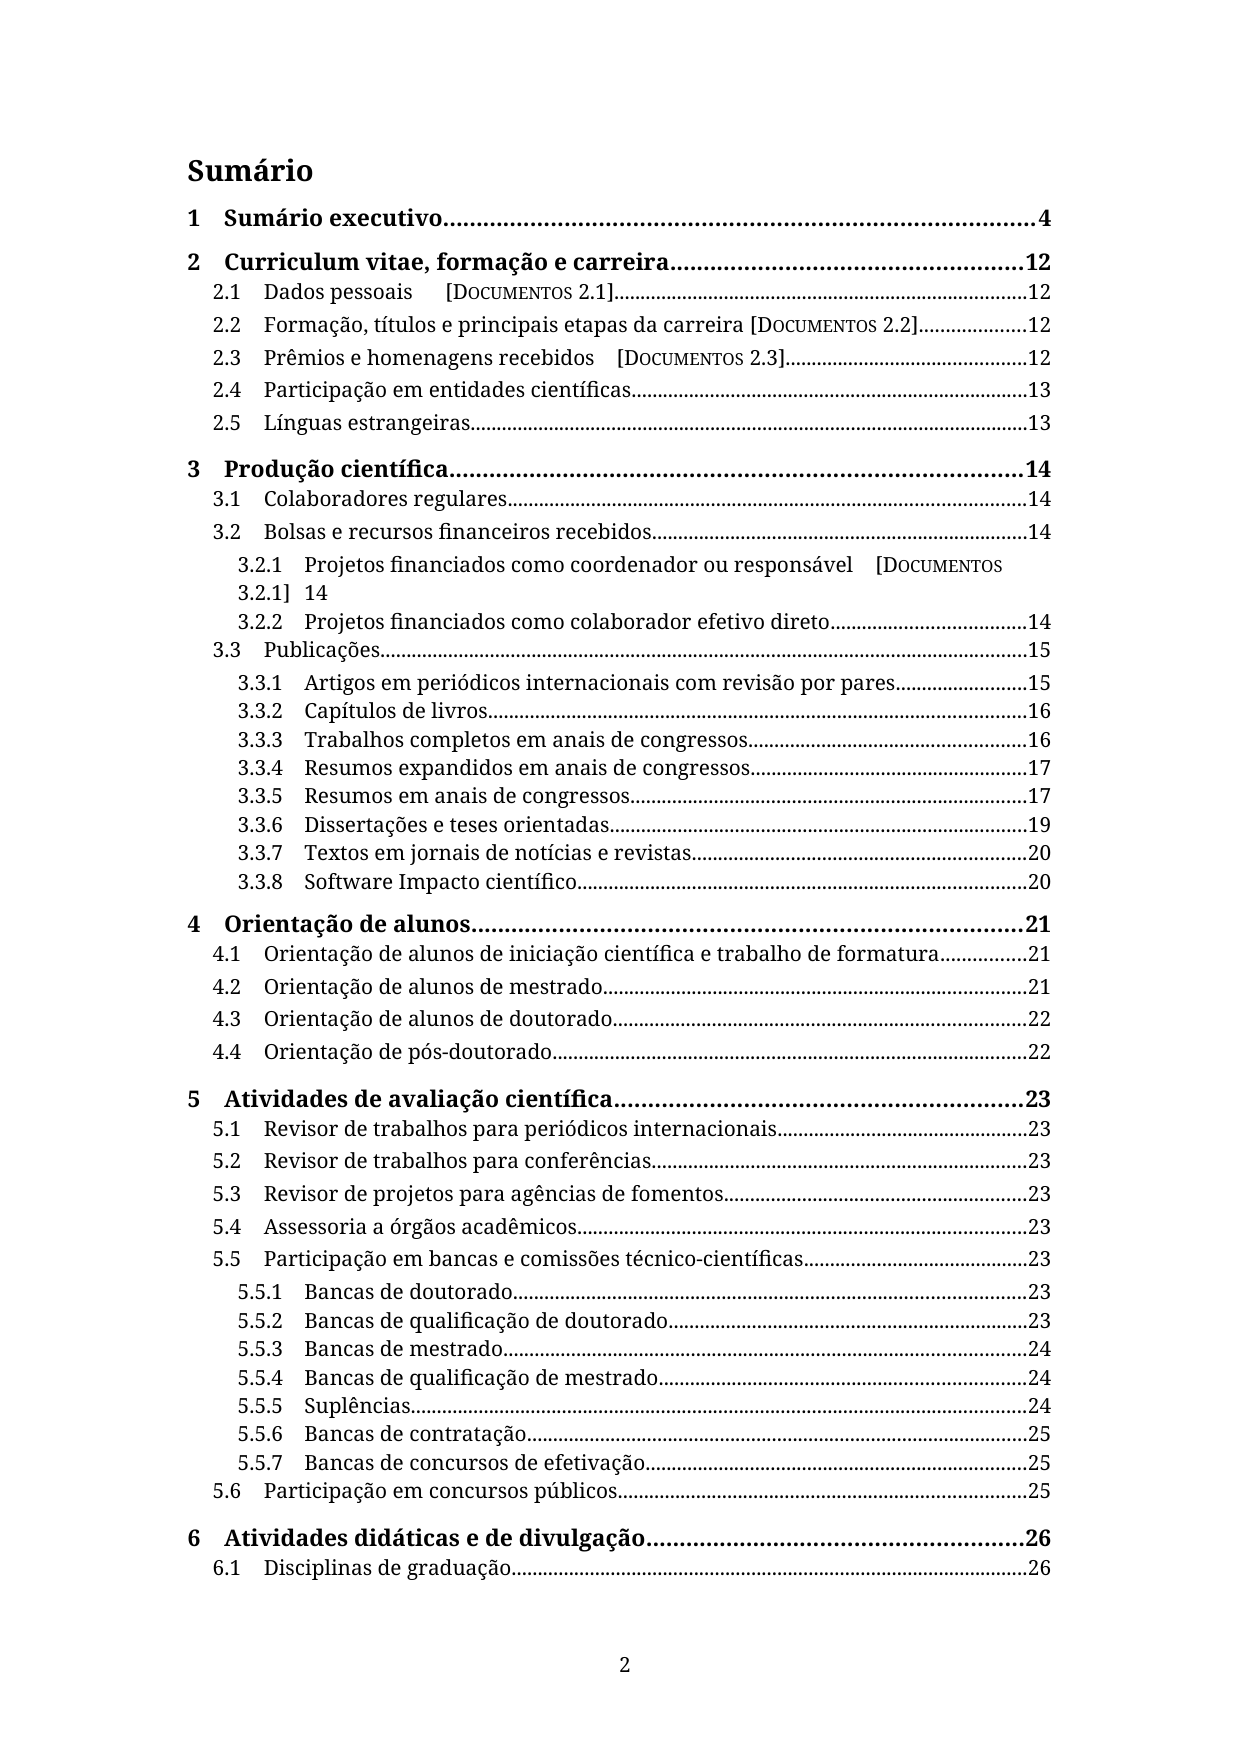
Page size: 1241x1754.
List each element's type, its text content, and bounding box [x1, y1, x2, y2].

text 5.5.1 Bancas de doutorado 23 [237, 1277, 1053, 1306]
text 3.1 Colaboradores regulares 14 [212, 484, 1053, 513]
text 5.1 Revisor de trabalhos para periódicos internacionais 23 [212, 1114, 1053, 1142]
text 5.5.4 Bancas de qualificação de mestrado 24 [237, 1363, 1053, 1391]
text 5.4 Assessoria a órgãos acadêmicos 23 [212, 1212, 1053, 1240]
text Sumário [187, 150, 1053, 190]
text 2.1 Dados pessoais [Documentos 2.1] 12 [212, 277, 1053, 306]
text 3.3.4 Resumos expandidos em anais de congressos 17 [237, 753, 1053, 782]
text 3.3.1 Artigos em periódicos internacionais com revisão por pares 15 [237, 668, 1053, 696]
text 3.3 Publicações 15 [212, 635, 1053, 664]
text 1 Sumário executivo 4 [187, 202, 1053, 233]
text 5.3 Revisor de projetos para agências de fomentos 23 [212, 1179, 1053, 1208]
text 3.2.2 Projetos financiados como colaborador efetivo direto 14 [237, 607, 1053, 635]
text 3.3.7 Textos em jornais de notícias e revistas 20 [237, 838, 1053, 867]
text 5.2 Revisor de trabalhos para conferências 23 [212, 1146, 1053, 1175]
text 5.5.6 Bancas de contratação 25 [237, 1419, 1053, 1448]
text 4.2 Orientação de alunos de mestrado 21 [212, 972, 1053, 1000]
text 4.1 Orientação de alunos de iniciação científica e trabalho de formatura 21 [212, 939, 1053, 968]
text 2.2 Formação, títulos e principais etapas da carreira [Documentos 2.2] 12 [212, 310, 1053, 338]
text 6.1 Disciplinas de graduação 26 [212, 1553, 1053, 1581]
text 3.3.8 Software Impacto científico 20 [237, 867, 1053, 895]
text 4 Orientação de alunos 21 [187, 908, 1053, 939]
text 2.5 Línguas estrangeiras 13 [212, 408, 1053, 436]
text 4.3 Orientação de alunos de doutorado 22 [212, 1004, 1053, 1033]
text 2.4 Participação em entidades científicas 13 [212, 375, 1053, 404]
text 5.6 Participação em concursos públicos 25 [212, 1476, 1053, 1505]
text 5.5.3 Bancas de mestrado 24 [237, 1334, 1053, 1363]
text 4.4 Orientação de pós-doutorado 22 [212, 1037, 1053, 1066]
text 2 Curriculum vitae, formação e carreira 12 [187, 246, 1053, 277]
text 2.3 Prêmios e homenagens recebidos [Documentos 2.3] 12 [212, 343, 1053, 371]
text 5.5 Participação em bancas e comissões técnico-científicas 23 [212, 1244, 1053, 1273]
text 3.3.2 Capítulos de livros 16 [237, 696, 1053, 725]
text 5 Atividades de avaliação científica 23 [187, 1082, 1053, 1114]
text 5.5.7 Bancas de concursos de efetivação 25 [237, 1448, 1053, 1476]
text 6 Atividades didáticas e de divulgação 26 [187, 1522, 1053, 1553]
text 3 Produção científica 14 [187, 453, 1053, 484]
text 3.3.3 Trabalhos completos em anais de congressos 16 [237, 725, 1053, 753]
text 3.2 Bolsas e recursos financeiros recebidos 14 [212, 517, 1053, 546]
text 3.2.1 Projetos financiados como coordenador ou responsável [Documentos 3.2.1] 14 [237, 550, 1053, 607]
text 3.3.6 Dissertações e teses orientadas 19 [237, 810, 1053, 838]
text 5.5.5 Suplências 24 [237, 1391, 1053, 1419]
text 3.3.5 Resumos em anais de congressos 17 [237, 782, 1053, 810]
text 5.5.2 Bancas de qualificação de doutorado 23 [237, 1306, 1053, 1334]
